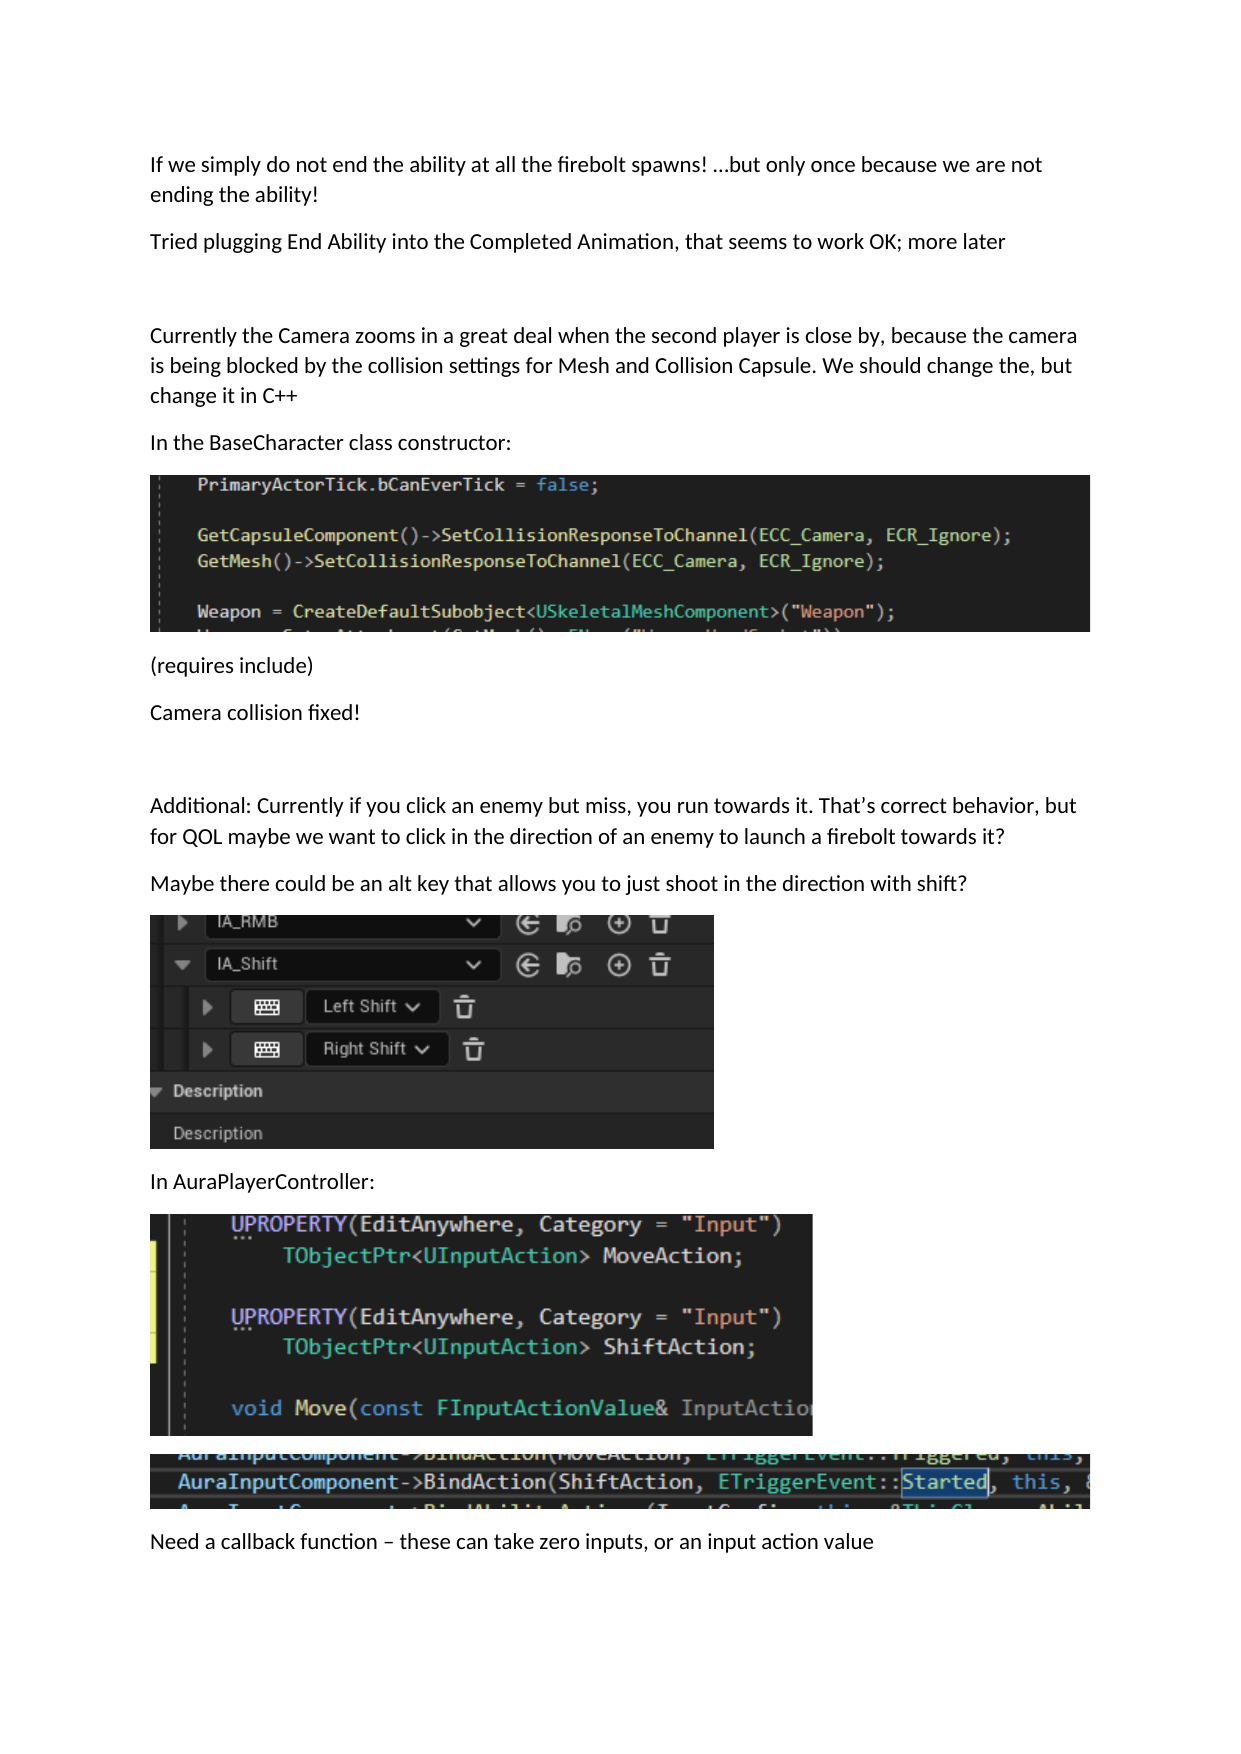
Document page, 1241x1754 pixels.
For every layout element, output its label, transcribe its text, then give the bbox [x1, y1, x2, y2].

text Tried plugging End Ability into the Completed Animation, that seems to work OK; more later [150, 227, 1090, 255]
text Maybe there could be an alt key that allows you to just shoot in the direction with shift? [150, 869, 1090, 897]
text Currently the Camera zooms in a great deal when the second player is close by, because the camera is being blocked by the collision settings for Mesh and Collision Capsule. We should change the, but change it in C++ [150, 321, 1090, 409]
text Need a callback function – these can take zero inputs, or an input action value [150, 1527, 1090, 1555]
text Camera collision fixed! [150, 698, 1090, 726]
text In AuraPlayerController: [150, 1167, 1090, 1195]
picture [150, 1454, 1091, 1509]
picture [150, 915, 714, 1149]
text If we simply do not end the ability at all the firebolt spawns! …but only once because we are not ending the ability! [150, 150, 1090, 208]
text Additional: Currently if you click an enemy but miss, you run towards it. That’s correct behavior, but for QOL maybe we want to click in the direction of an enemy to launch a firebolt towards it? [150, 792, 1090, 850]
text In the BaseCharacter class constructor: [150, 428, 1090, 456]
picture [150, 1214, 813, 1436]
picture [150, 475, 1091, 632]
text (requires include) [150, 651, 1090, 679]
